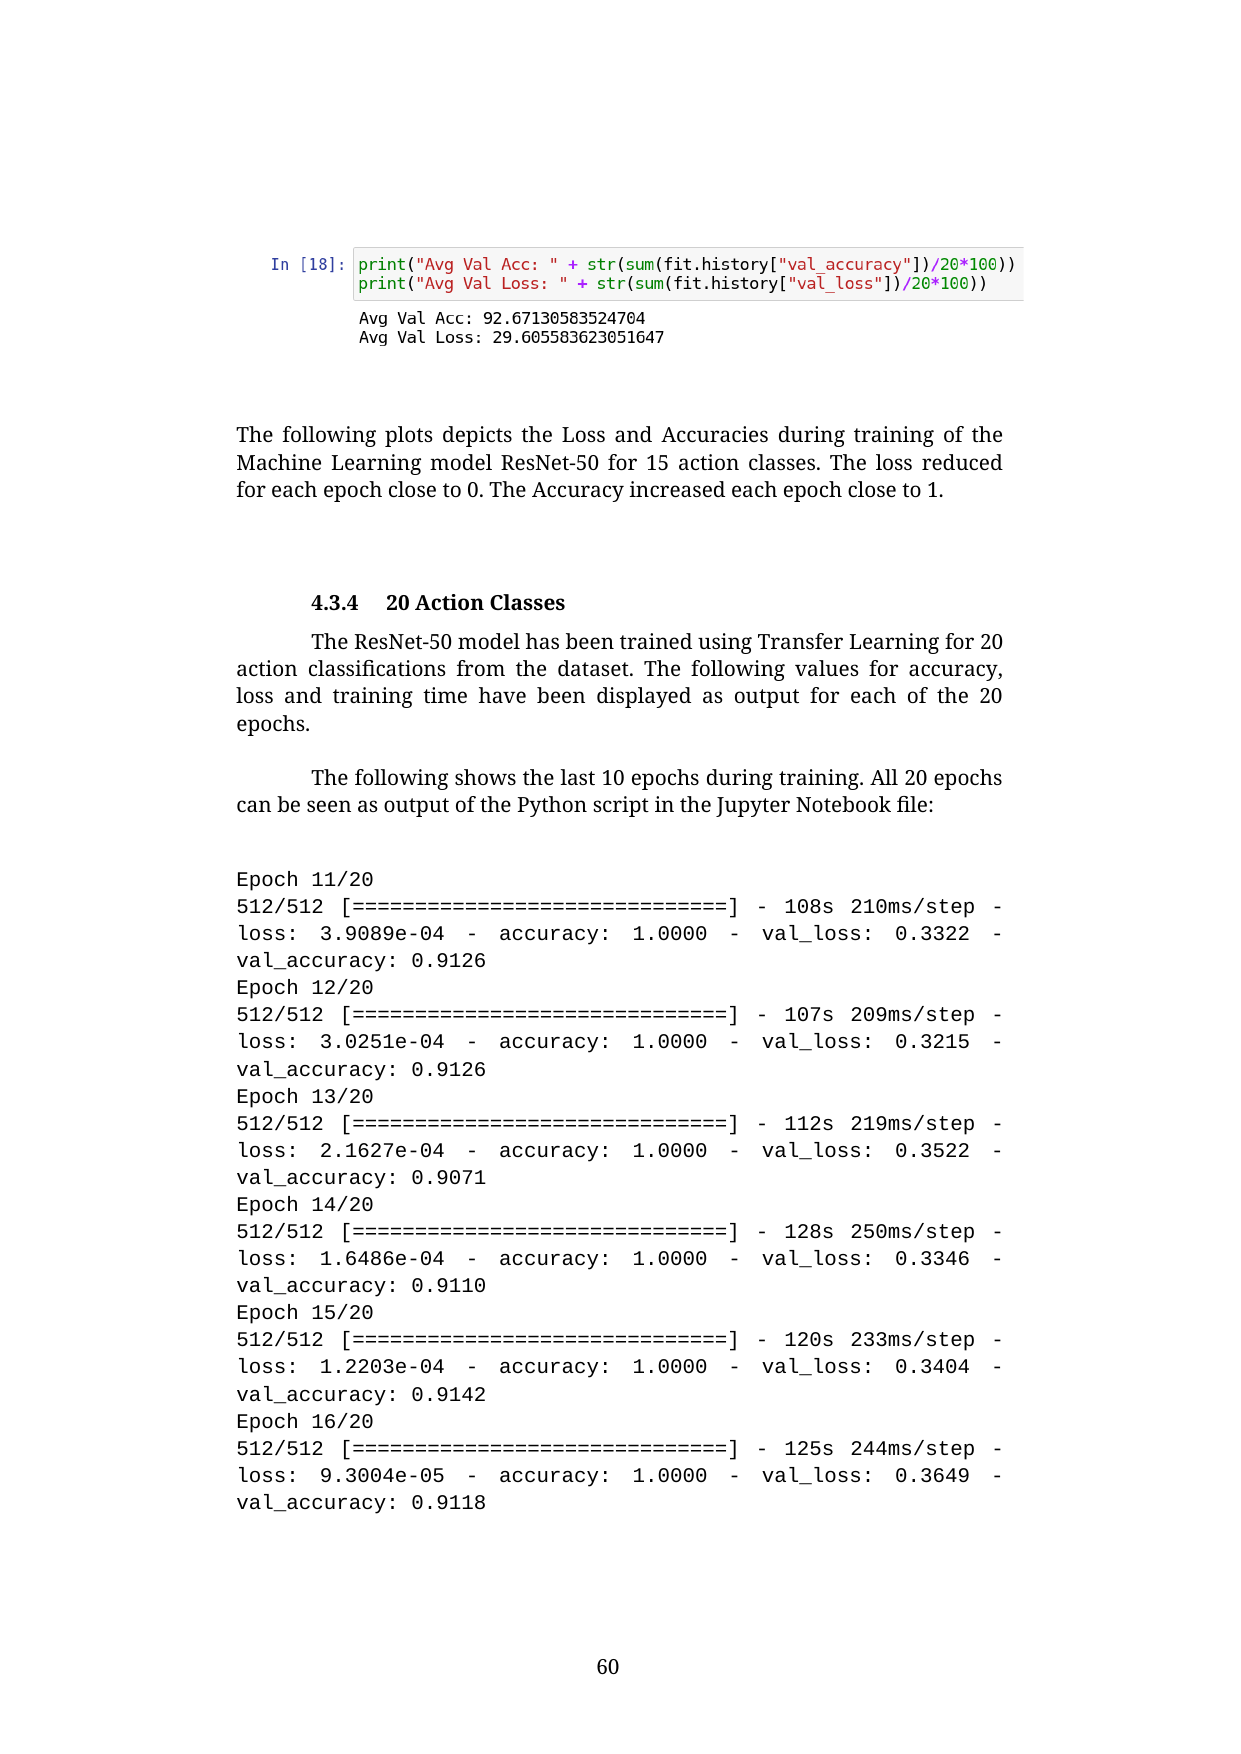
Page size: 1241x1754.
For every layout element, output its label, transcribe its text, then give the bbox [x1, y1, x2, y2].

text 512/512 [==============================] - 107s 209ms/step - loss: 3.0251e-04 - accuracy: 1.0000 - val_loss: 0.3215 - val_accuracy: 0.9126 [236, 1000, 1004, 1081]
text The following plots depicts the Loss and Accuracies during training of the Machine Learning model ResNet-50 for 15 action classes. The loss reduced for each epoch close to 0. The Accuracy increased each epoch close to 1. [236, 421, 1004, 502]
text Epoch 11/20 [236, 865, 1004, 892]
text Epoch 15/20 [236, 1298, 1004, 1325]
text 512/512 [==============================] - 128s 250ms/step - loss: 1.6486e-04 - accuracy: 1.0000 - val_loss: 0.3346 - val_accuracy: 0.9110 [236, 1217, 1004, 1298]
text The ResNet-50 model has been trained using Transfer Learning for 20 action classifications from the dataset. The following values for accuracy, loss and training time have been displayed as output for each of the 20 epochs. [236, 628, 1004, 736]
text 512/512 [==============================] - 112s 219ms/step - loss: 2.1627e-04 - accuracy: 1.0000 - val_loss: 0.3522 - val_accuracy: 0.9071 [236, 1108, 1004, 1190]
text 512/512 [==============================] - 125s 244ms/step - loss: 9.3004e-05 - accuracy: 1.0000 - val_loss: 0.3649 - val_accuracy: 0.9118 [236, 1433, 1004, 1515]
text 512/512 [==============================] - 108s 210ms/step - loss: 3.9089e-04 - accuracy: 1.0000 - val_loss: 0.3322 - val_accuracy: 0.9126 [236, 892, 1004, 973]
subtitle 20 Action Classes [311, 588, 1004, 616]
text Epoch 12/20 [236, 973, 1004, 1000]
text Epoch 16/20 [236, 1406, 1004, 1433]
picture [256, 236, 1024, 365]
text Epoch 14/20 [236, 1190, 1004, 1217]
text 512/512 [==============================] - 120s 233ms/step - loss: 1.2203e-04 - accuracy: 1.0000 - val_loss: 0.3404 - val_accuracy: 0.9142 [236, 1325, 1004, 1406]
text The following shows the last 10 epochs during training. All 20 epochs can be seen as output of the Python script in the Jupyter Notebook file: [236, 763, 1004, 818]
text Epoch 13/20 [236, 1081, 1004, 1108]
